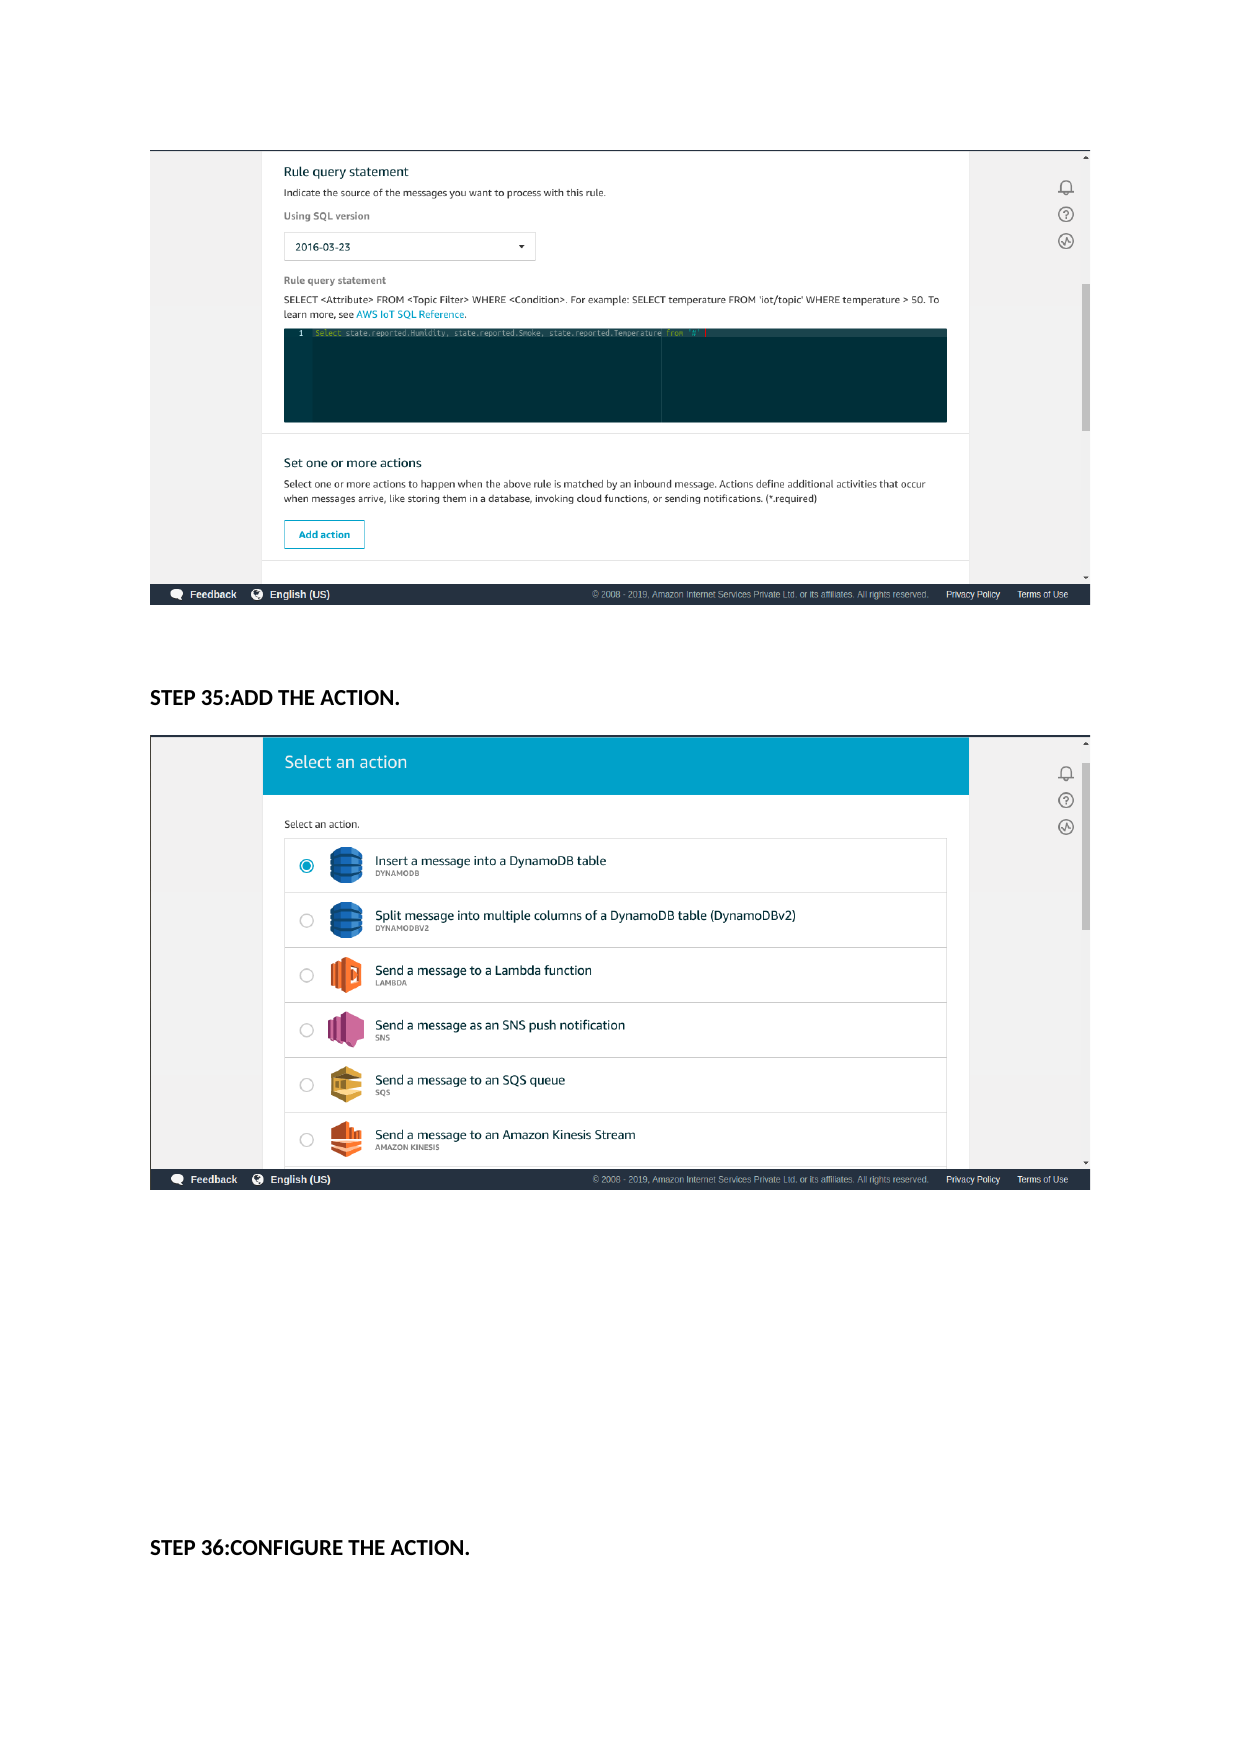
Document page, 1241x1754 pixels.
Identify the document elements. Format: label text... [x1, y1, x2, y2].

picture [150, 735, 1091, 1190]
text STEP 36:CONFIGURE THE ACTION. [150, 1533, 1090, 1561]
text STEP 35:ADD THE ACTION. [150, 683, 1090, 711]
picture [150, 150, 1091, 605]
